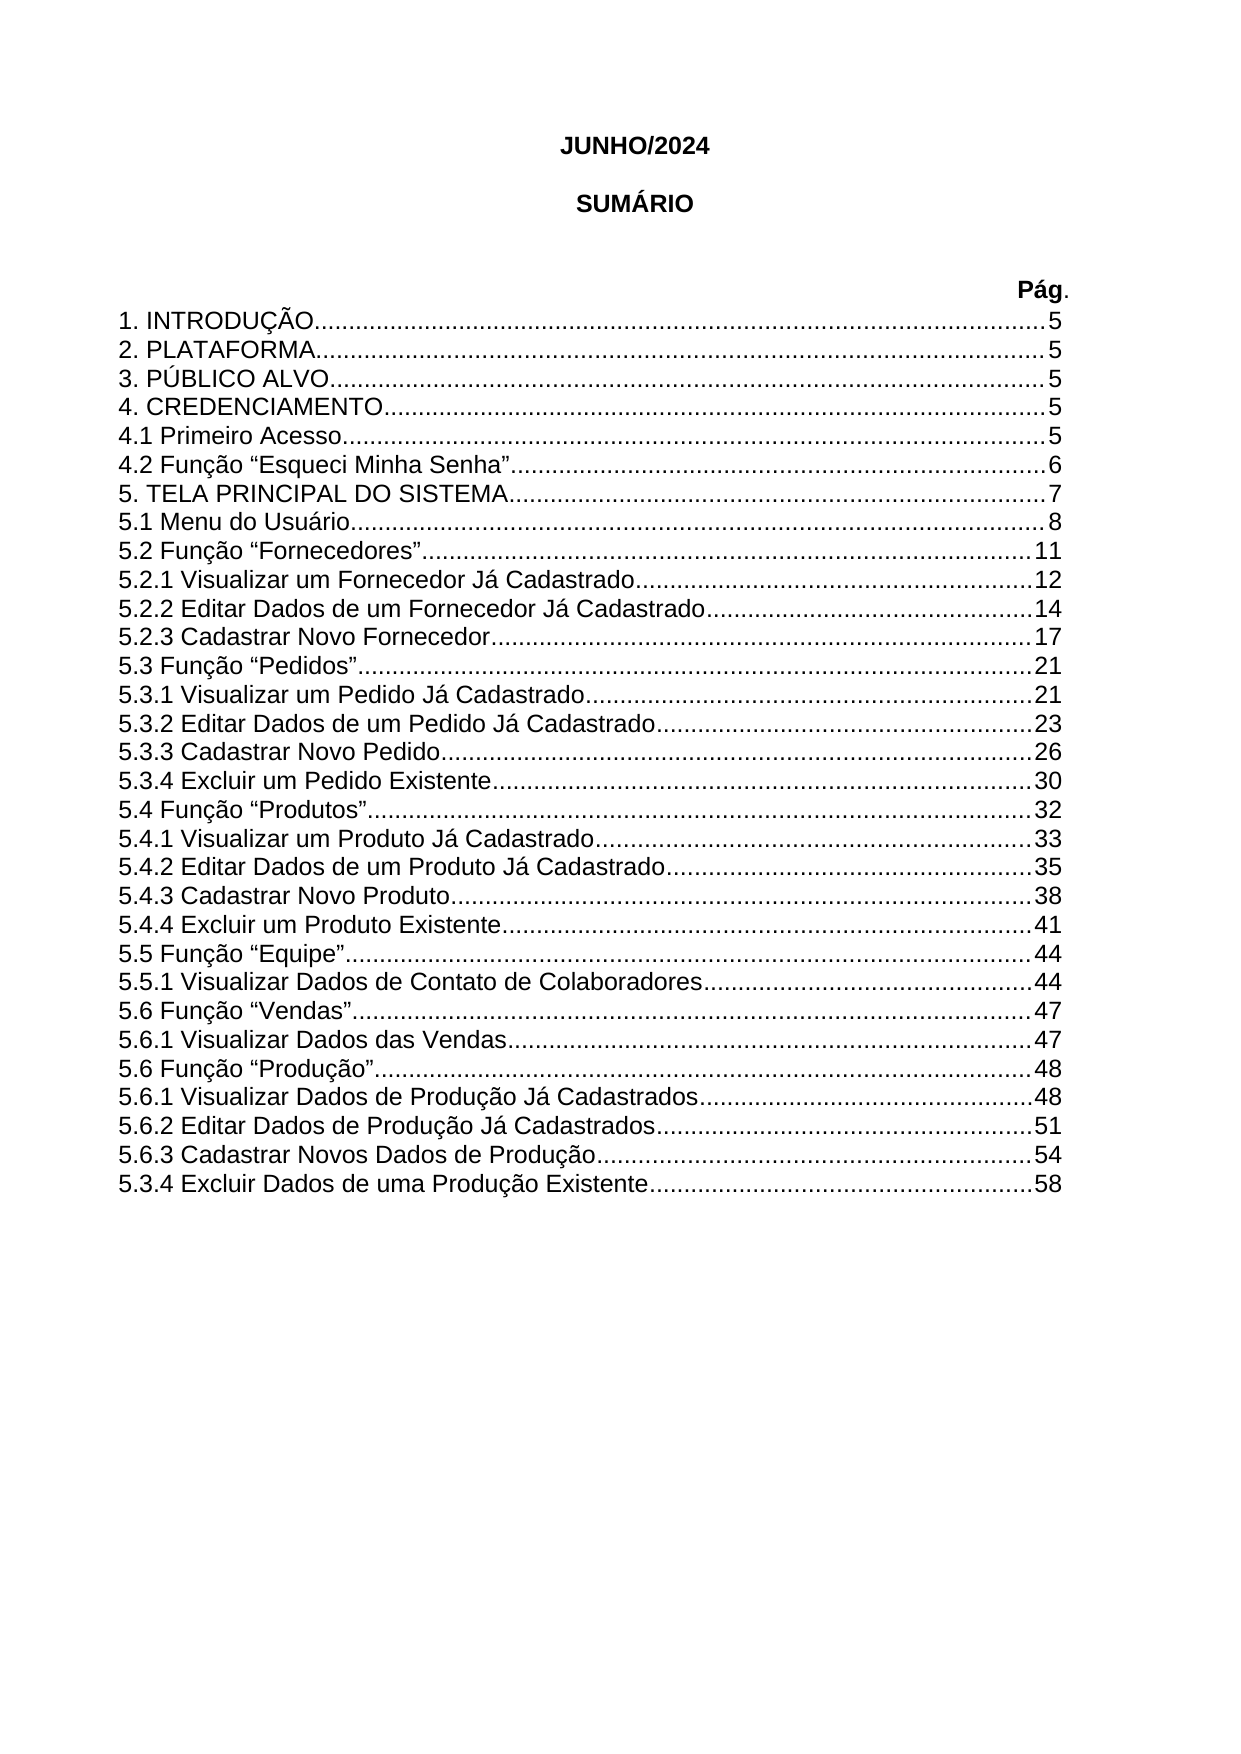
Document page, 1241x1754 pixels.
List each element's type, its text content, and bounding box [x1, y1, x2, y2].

text JUNHO/2024 [118, 131, 1152, 160]
text SUMÁRIO [118, 189, 1152, 218]
